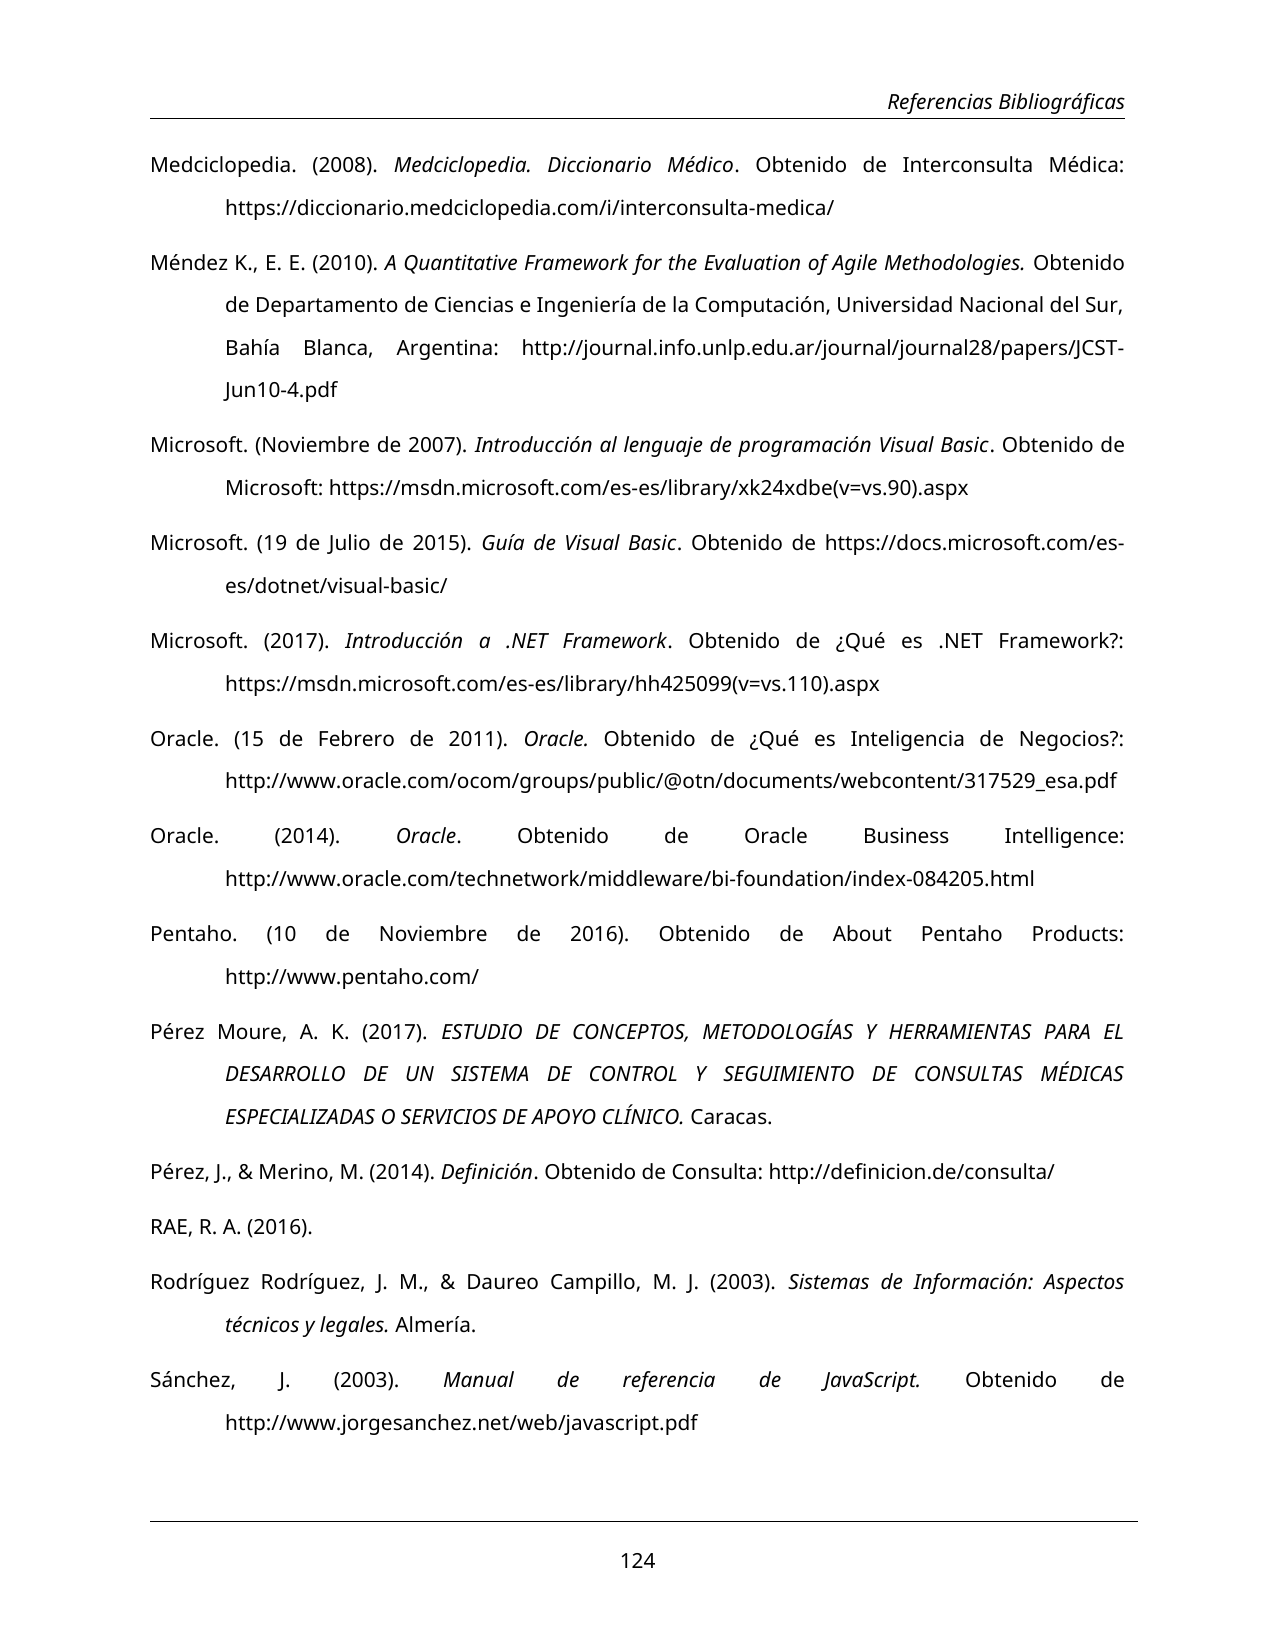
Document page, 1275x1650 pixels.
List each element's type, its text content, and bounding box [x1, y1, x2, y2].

text Oracle. (15 de Febrero de 2011). Oracle. Obtenido de ¿Qué es Inteligencia de Negocios?: http://www.oracle.com/ocom/groups/public/@otn/documents/webcontent/317529_esa.pdf [150, 724, 1125, 795]
text Oracle. (2014). Oracle. Obtenido de Oracle Business Intelligence: http://www.oracle.com/technetwork/middleware/bi-foundation/index-084205.html [150, 821, 1125, 892]
text Pérez, J., & Merino, M. (2014). Definición. Obtenido de Consulta: http://definicion.de/consulta/ [150, 1157, 1125, 1186]
text Microsoft. (2017). Introducción a .NET Framework. Obtenido de ¿Qué es .NET Framework?: https://msdn.microsoft.com/es-es/library/hh425099(v=vs.110).aspx [150, 626, 1125, 697]
text Méndez K., E. E. (2010). A Quantitative Framework for the Evaluation of Agile Methodologies. Obtenido de Departamento de Ciencias e Ingeniería de la Computación, Universidad Nacional del Sur, Bahía Blanca, Argentina: http://journal.info.unlp.edu.ar/journal/journal28/papers/JCST-Jun10-4.pdf [150, 248, 1125, 404]
text Microsoft. (Noviembre de 2007). Introducción al lenguaje de programación Visual Basic. Obtenido de Microsoft: https://msdn.microsoft.com/es-es/library/xk24xdbe(v=vs.90).aspx [150, 431, 1125, 502]
text Sánchez, J. (2003). Manual de referencia de JavaScript. Obtenido de http://www.jorgesanchez.net/web/javascript.pdf [150, 1365, 1125, 1436]
text Pérez Moure, A. K. (2017). ESTUDIO DE CONCEPTOS, METODOLOGÍAS Y HERRAMIENTAS PARA EL DESARROLLO DE UN SISTEMA DE CONTROL Y SEGUIMIENTO DE CONSULTAS MÉDICAS ESPECIALIZADAS O SERVICIOS DE APOYO CLÍNICO. Caracas. [150, 1017, 1125, 1131]
text Microsoft. (19 de Julio de 2015). Guía de Visual Basic. Obtenido de https://docs.microsoft.com/es-es/dotnet/visual-basic/ [150, 528, 1125, 599]
text Rodríguez Rodríguez, J. M., & Daureo Campillo, M. J. (2003). Sistemas de Información: Aspectos técnicos y legales. Almería. [150, 1267, 1125, 1338]
text Pentaho. (10 de Noviembre de 2016). Obtenido de About Pentaho Products: http://www.pentaho.com/ [150, 919, 1125, 990]
text Medciclopedia. (2008). Medciclopedia. Diccionario Médico. Obtenido de Interconsulta Médica: https://diccionario.medciclopedia.com/i/interconsulta-medica/ [150, 150, 1125, 221]
text RAE, R. A. (2016). [150, 1212, 1125, 1241]
